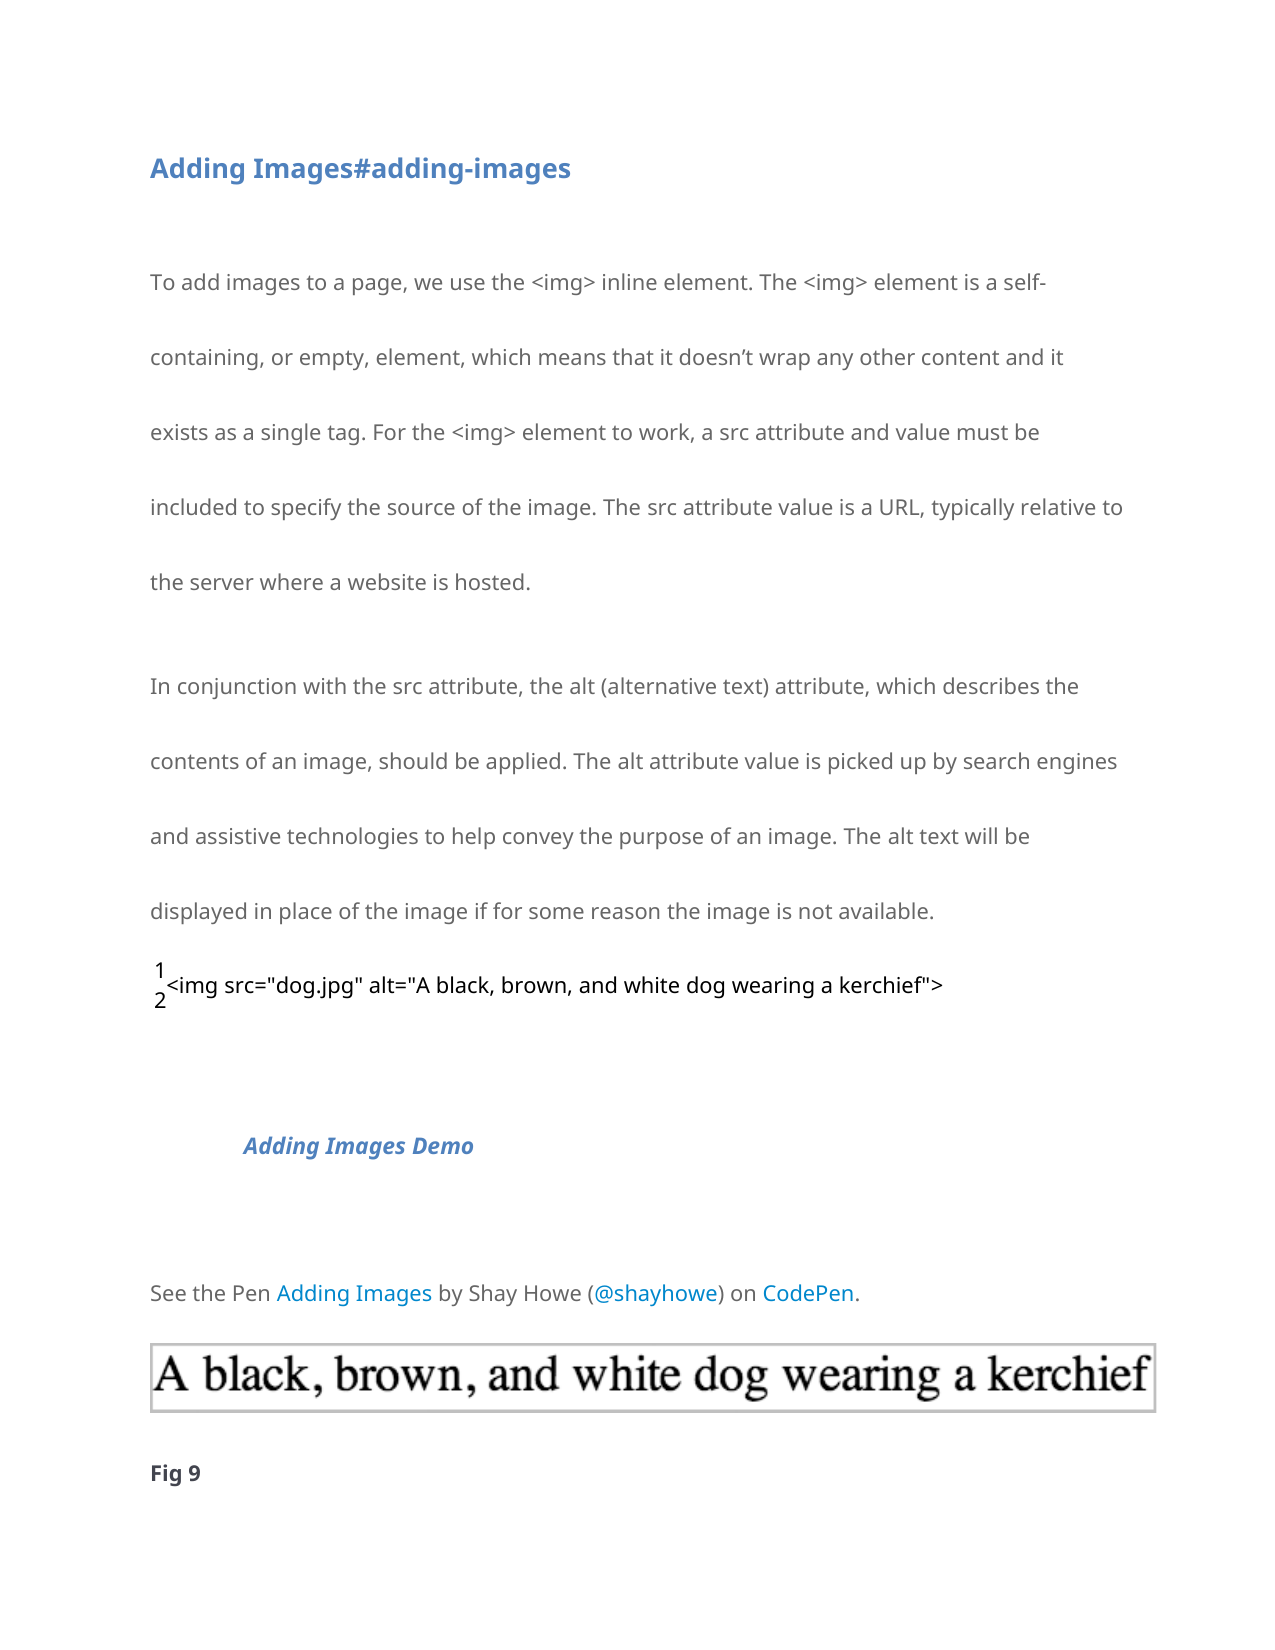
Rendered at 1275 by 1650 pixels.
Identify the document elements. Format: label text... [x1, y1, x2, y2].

picture [150, 1343, 1157, 1413]
subtitle Adding Images#adding-images [150, 150, 1125, 187]
table_header 1 2 [149, 955, 166, 1014]
text Fig 9 [150, 1413, 1125, 1487]
text In conjunction with the src attribute, the alt (alternative text) attribute, which describes the contents of an image, should be applied. The alt attribute value is picked up by search engines and assistive technologies to help convey the purpose of an image. The alt text will be displayed in place of the image if for some reason the image is not available. [150, 626, 1125, 926]
table_header <img src="dog.jpg" alt="A black, brown, and white dog wearing a kerchief"> [166, 955, 1123, 1014]
text To add images to a page, we use the <img> inline element. The <img> element is a self-containing, or empty, element, which means that it doesn’t wrap any other content and it exists as a single tag. For the <img> element to work, a src attribute and value must be included to specify the source of the image. The src attribute value is a URL, typically relative to the server where a website is hosted. [150, 222, 1125, 597]
subtitle Adding Images Demo [244, 1086, 1031, 1161]
text See the Pen Adding Images by Shay Howe (@shayhowe) on CodePen. [150, 1233, 1125, 1308]
